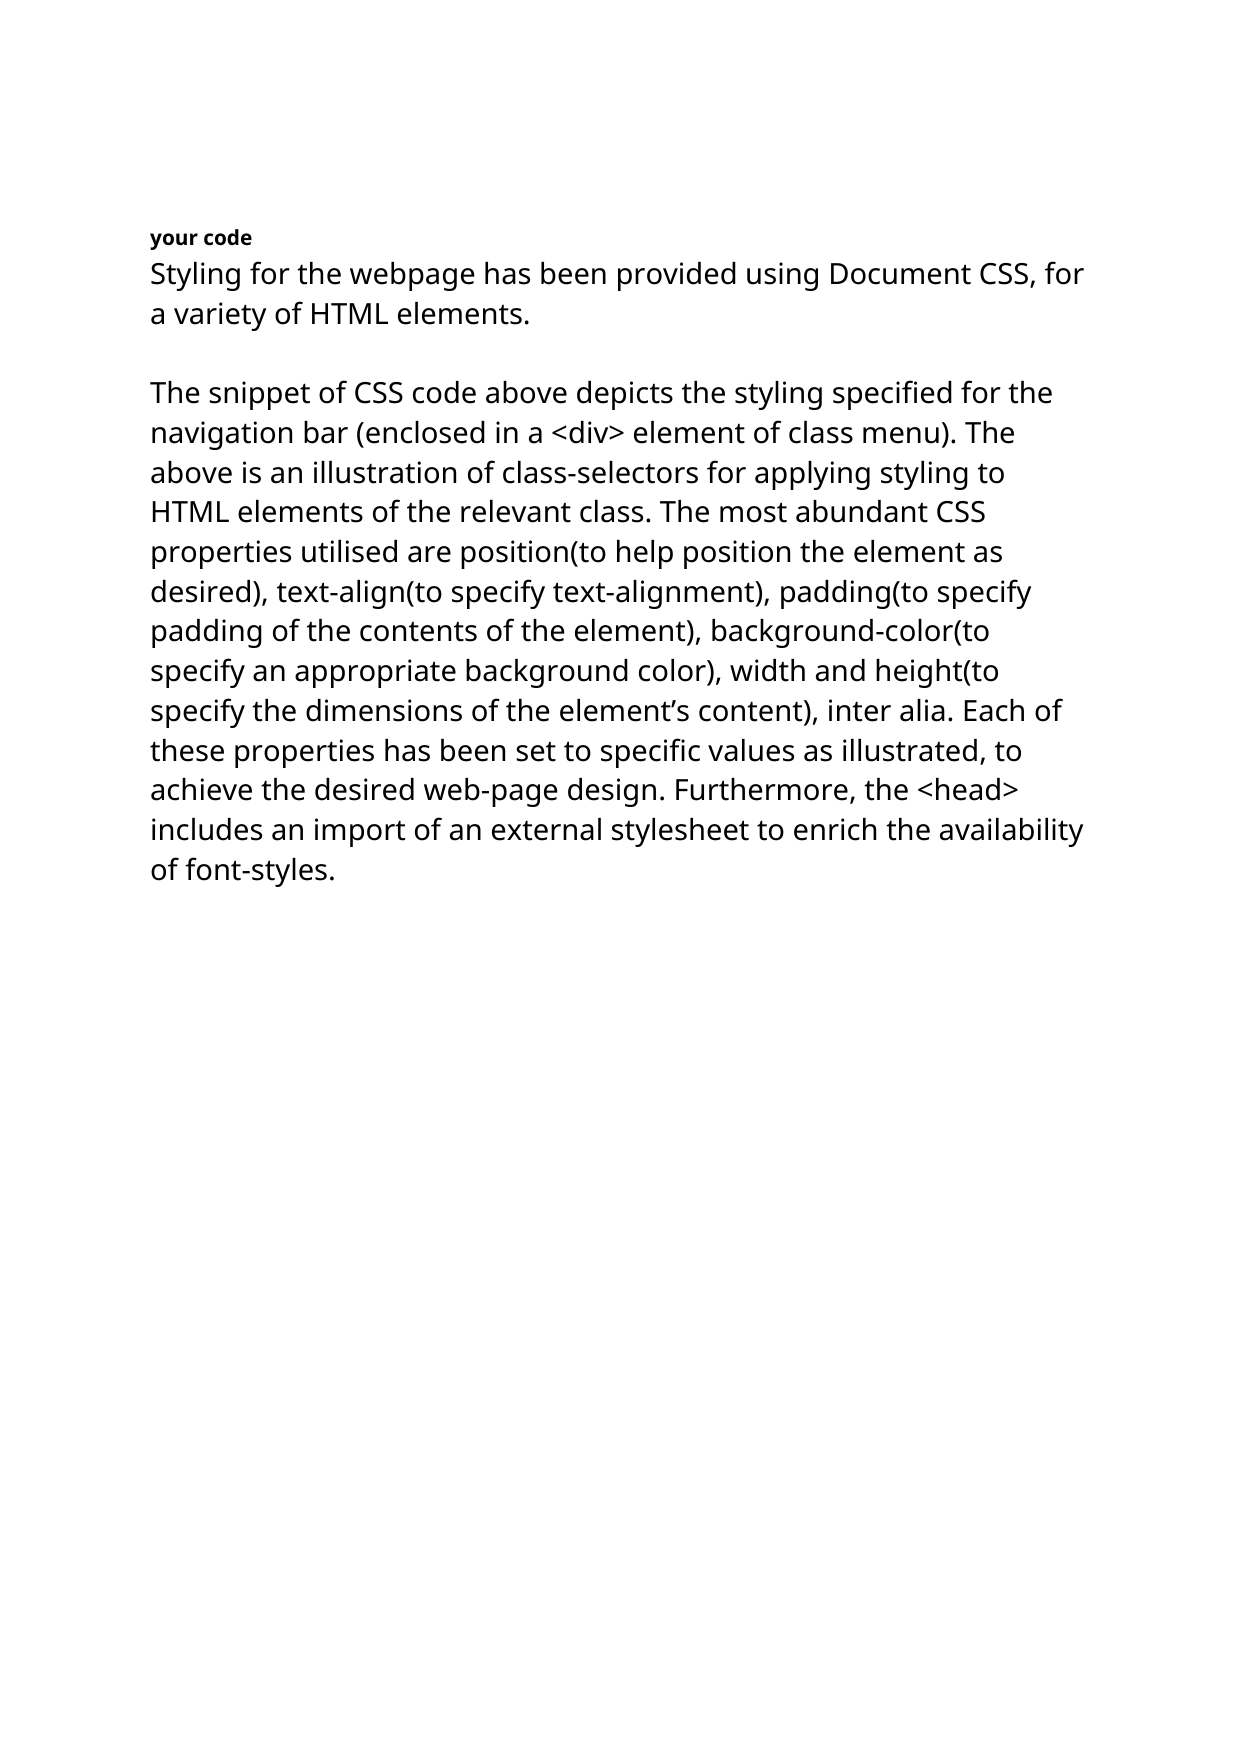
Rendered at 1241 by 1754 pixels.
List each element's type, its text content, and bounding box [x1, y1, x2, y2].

subtitle your code [150, 223, 1090, 251]
text The snippet of CSS code above depicts the styling specified for the navigation bar (enclosed in a <div> element of class menu). The above is an illustration of class-selectors for applying styling to HTML elements of the relevant class. The most abundant CSS properties utilised are position(to help position the element as desired), text-align(to specify text-alignment), padding(to specify padding of the contents of the element), background-color(to specify an appropriate background color), width and height(to specify the dimensions of the element’s content), inter alia. Each of these properties has been set to specific values as illustrated, to achieve the desired web-page design. Furthermore, the <head> includes an import of an external stylesheet to enrich the availability of font-styles. [150, 373, 1090, 888]
text Styling for the webpage has been provided using Document CSS, for a variety of HTML elements. [150, 253, 1090, 333]
